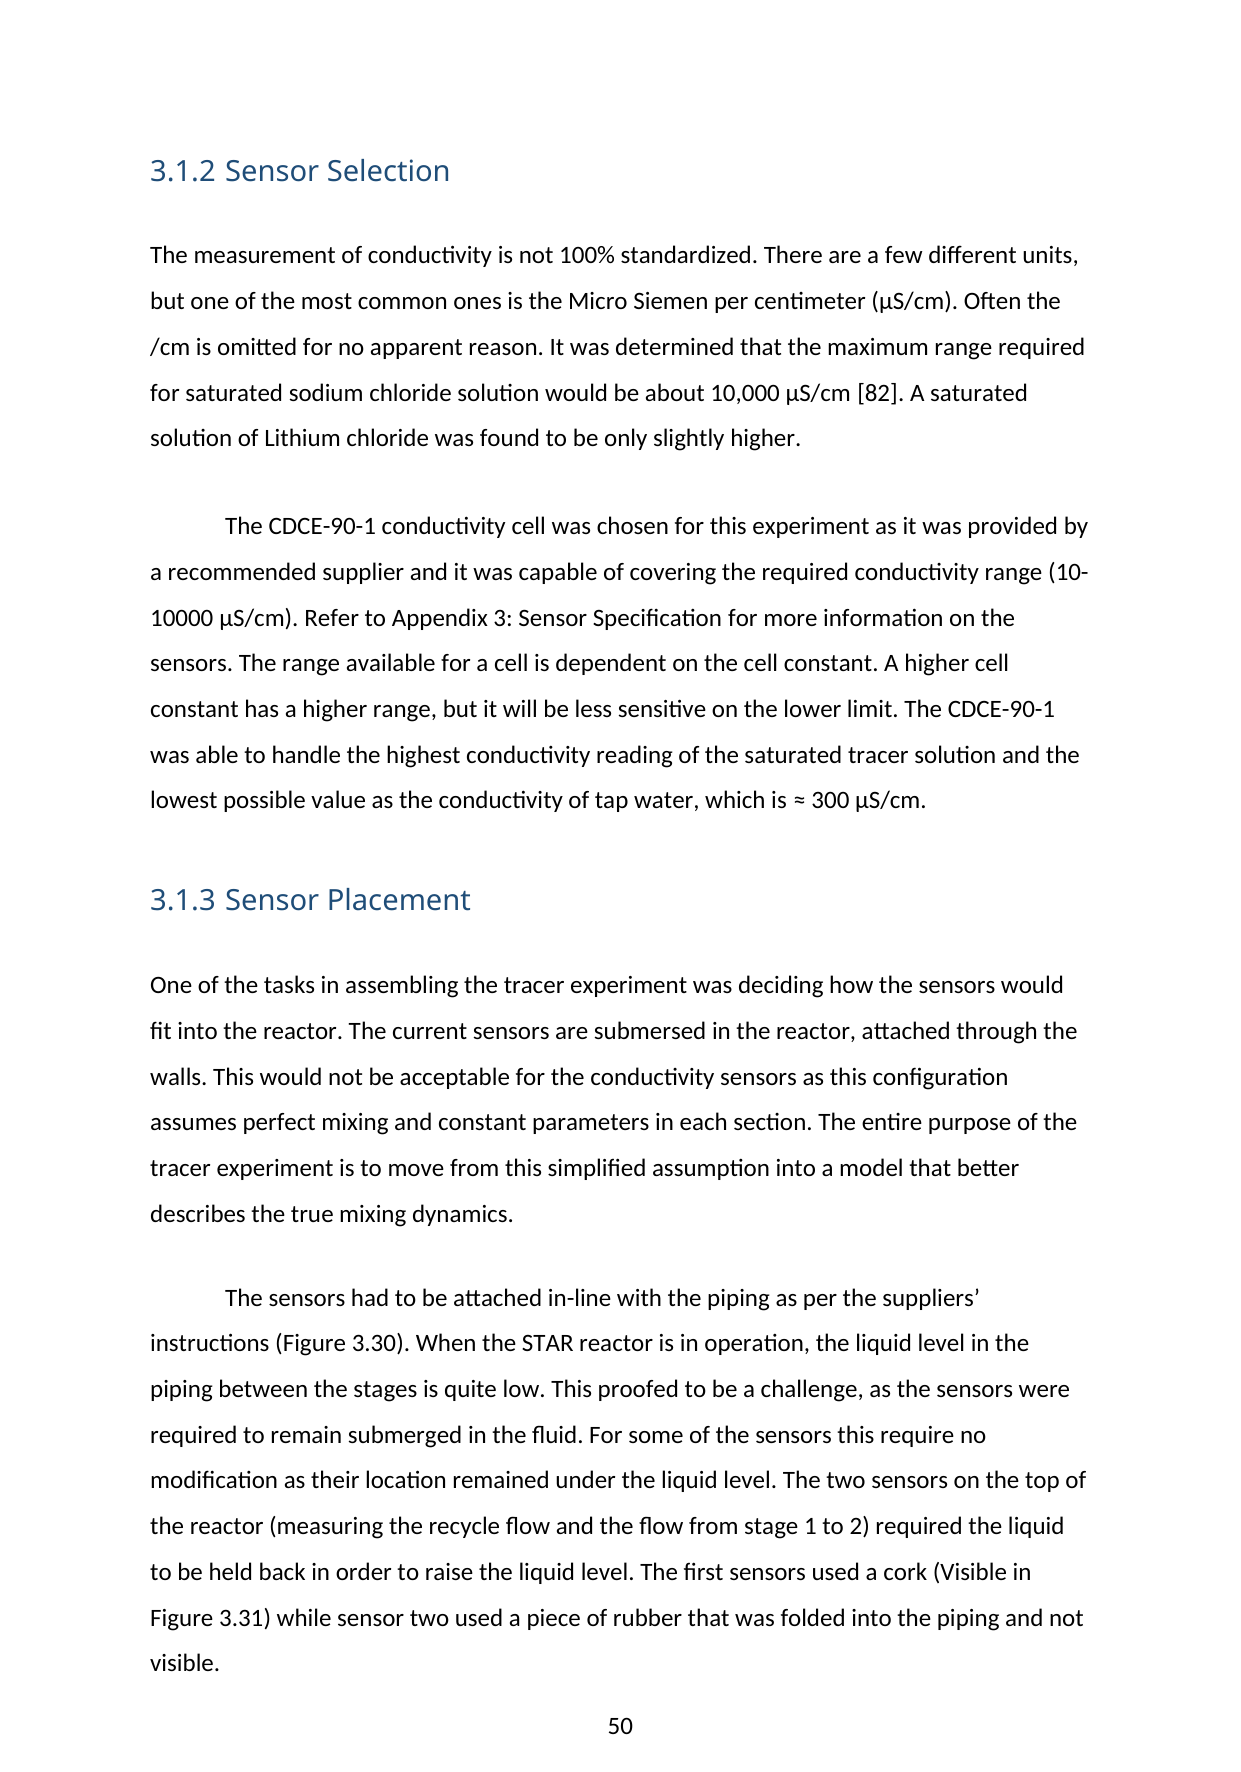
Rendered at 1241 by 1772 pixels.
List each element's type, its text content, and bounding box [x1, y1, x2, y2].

subtitle 3.1.3 Sensor Placement [150, 879, 1090, 919]
subtitle 3.1.2 Sensor Selection [150, 150, 1090, 190]
text One of the tasks in assembling the tracer experiment was deciding how the sensors would fit into the reactor. The current sensors are submersed in the reactor, attached through the walls. This would not be acceptable for the conductivity sensors as this configuration assumes perfect mixing and constant parameters in each section. The entire purpose of the tracer experiment is to move from this simplified assumption into a model that better describes the true mixing dynamics. [150, 969, 1090, 1228]
text The CDCE-90-1 conductivity cell was chosen for this experiment as it was provided by a recommended supplier and it was capable of covering the required conductivity range (10-10000 μS/cm). Refer to Appendix 3: Sensor Specification for more information on the sensors. The range available for a cell is dependent on the cell constant. A higher cell constant has a higher range, but it will be less sensitive on the lower limit. The CDCE-90-1 was able to handle the highest conductivity reading of the saturated tracer solution and the lowest possible value as the conductivity of tap water, which is ≈ 300 μS/cm. [150, 510, 1090, 815]
text The measurement of conductivity is not 100% standardized. There are a few different units, but one of the most common ones is the Micro Siemen per centimeter (μS/cm). Often the /cm is omitted for no apparent reason. It was determined that the maximum range required for saturated sodium chloride solution would be about 10,000 μS/cm [82]. A saturated solution of Lithium chloride was found to be only slightly higher. [150, 240, 1090, 453]
